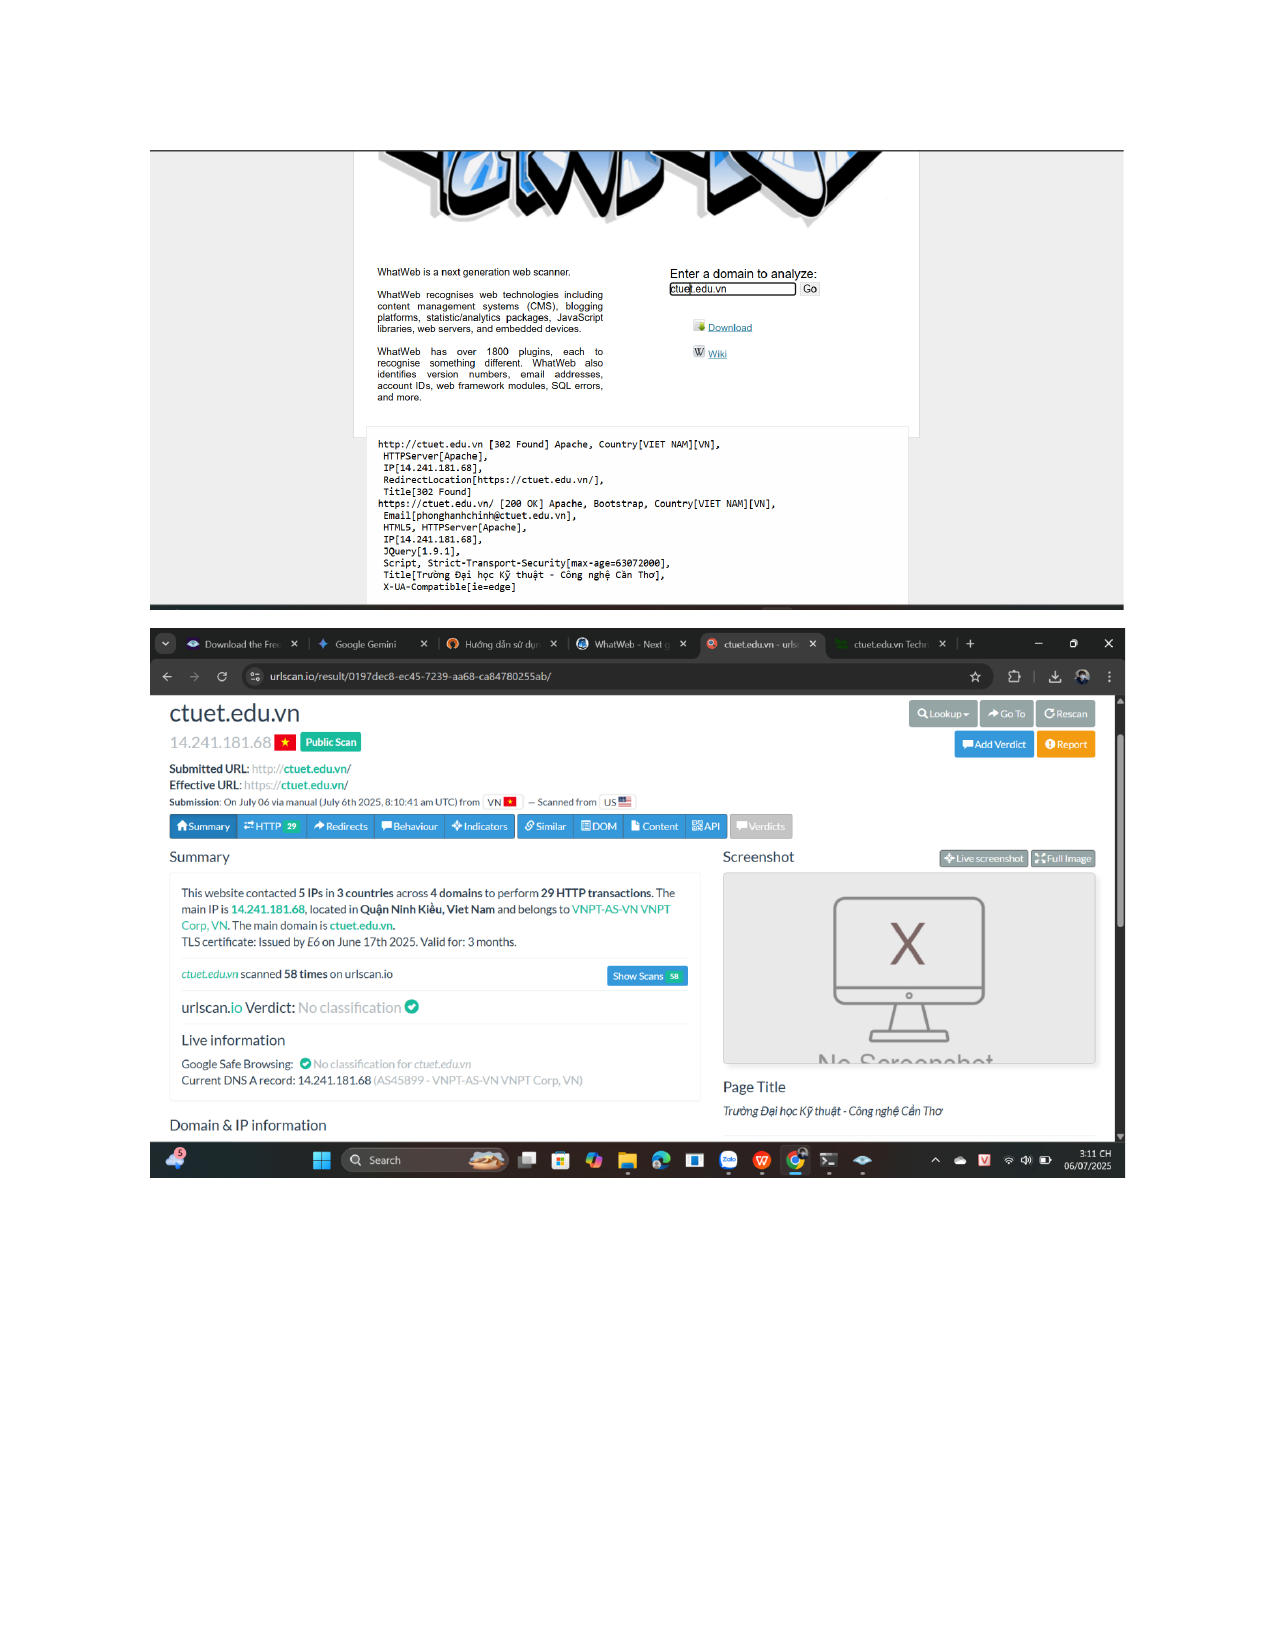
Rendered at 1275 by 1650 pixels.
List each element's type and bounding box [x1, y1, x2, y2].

picture [150, 150, 1124, 610]
picture [150, 628, 1125, 1178]
